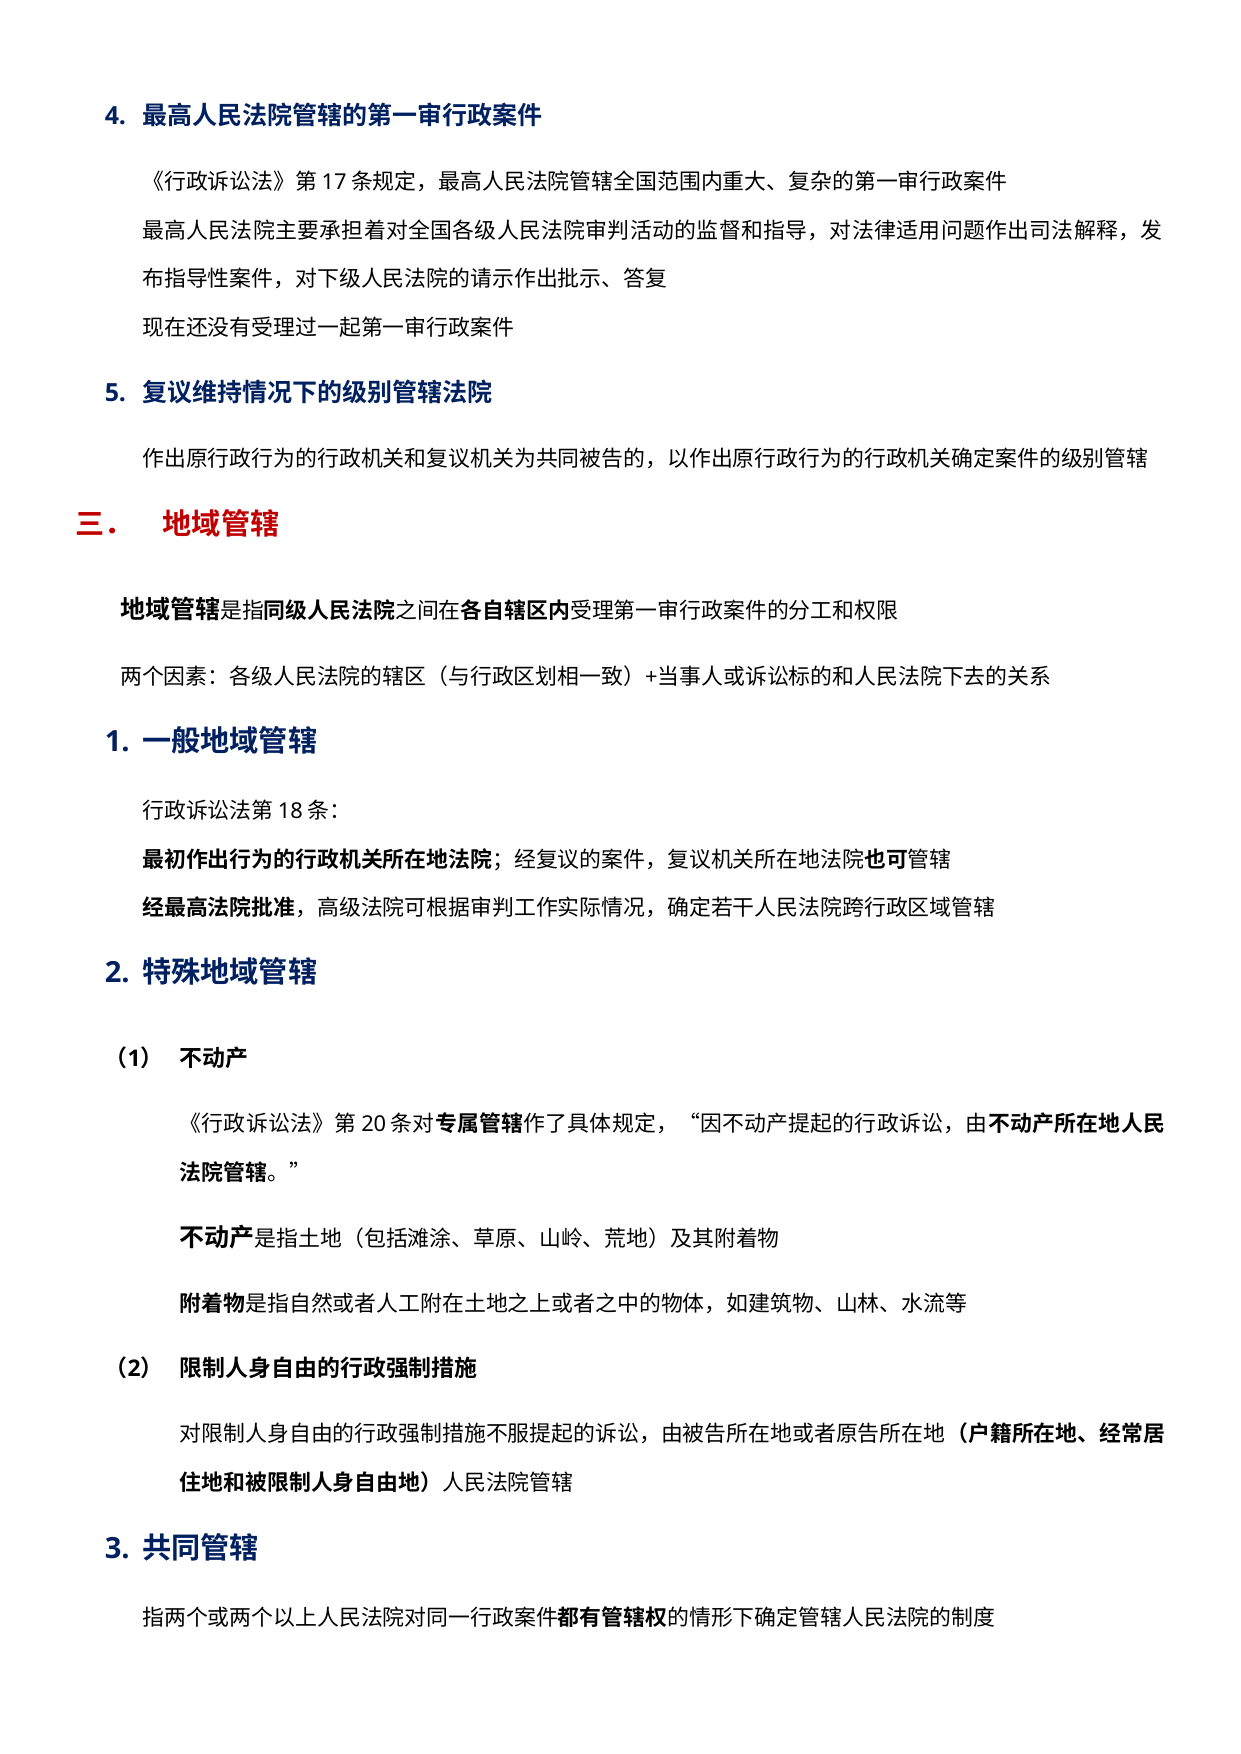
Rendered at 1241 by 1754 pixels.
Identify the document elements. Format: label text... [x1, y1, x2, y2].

list 限制人身自由的行政强制措施 [104, 1334, 1165, 1399]
list 现在还没有受理过一起第一审行政案件 [142, 309, 1165, 342]
list 最初作出行为的行政机关所在地法院；经复议的案件，复议机关所在地法院也可管辖 [142, 841, 1165, 874]
list 最高人民法院主要承担着对全国各级人民法院审判活动的监督和指导，对法律适用问题作出司法解释，发布指导性案件，对下级人民法院的请示作出批示、答复 [142, 212, 1165, 293]
list 经最高法院批准，高级法院可根据审判工作实际情况，确定若干人民法院跨行政区域管辖 [142, 889, 1165, 922]
list 两个因素：各级人民法院的辖区（与行政区划相一致）+当事人或诉讼标的和人民法院下去的关系 [120, 658, 1165, 691]
list 特殊地域管辖 [104, 938, 1165, 1003]
list 不动产 [104, 1024, 1165, 1089]
list 复议维持情况下的级别管辖法院 [104, 358, 1165, 423]
list 行政诉讼法第18条： [142, 793, 1165, 825]
list 《行政诉讼法》第20条对专属管辖作了具体规定，“因不动产提起的行政诉讼，由不动产所在地人民法院管辖。” [179, 1106, 1165, 1187]
list 附着物是指自然或者人工附在土地之上或者之中的物体，如建筑物、山林、水流等 [179, 1286, 1165, 1318]
list 作出原行政行为的行政机关和复议机关为共同被告的，以作出原行政行为的行政机关确定案件的级别管辖 [142, 441, 1165, 473]
list 地域管辖 [75, 489, 1165, 554]
list 一般地域管辖 [104, 707, 1165, 772]
list 共同管辖 [104, 1513, 1165, 1578]
list 最高人民法院管辖的第一审行政案件 [104, 81, 1165, 146]
list 地域管辖是指同级人民法院之间在各自辖区内受理第一审行政案件的分工和权限 [120, 575, 1165, 640]
list 不动产是指土地（包括滩涂、草原、山岭、荒地）及其附着物 [179, 1203, 1165, 1268]
list 《行政诉讼法》第17条规定，最高人民法院管辖全国范围内重大、复杂的第一审行政案件 [142, 164, 1165, 196]
list 对限制人身自由的行政强制措施不服提起的诉讼，由被告所在地或者原告所在地（户籍所在地、经常居住地和被限制人身自由地）人民法院管辖 [179, 1416, 1165, 1497]
list 指两个或两个以上人民法院对同一行政案件都有管辖权的情形下确定管辖人民法院的制度 [142, 1599, 1165, 1632]
